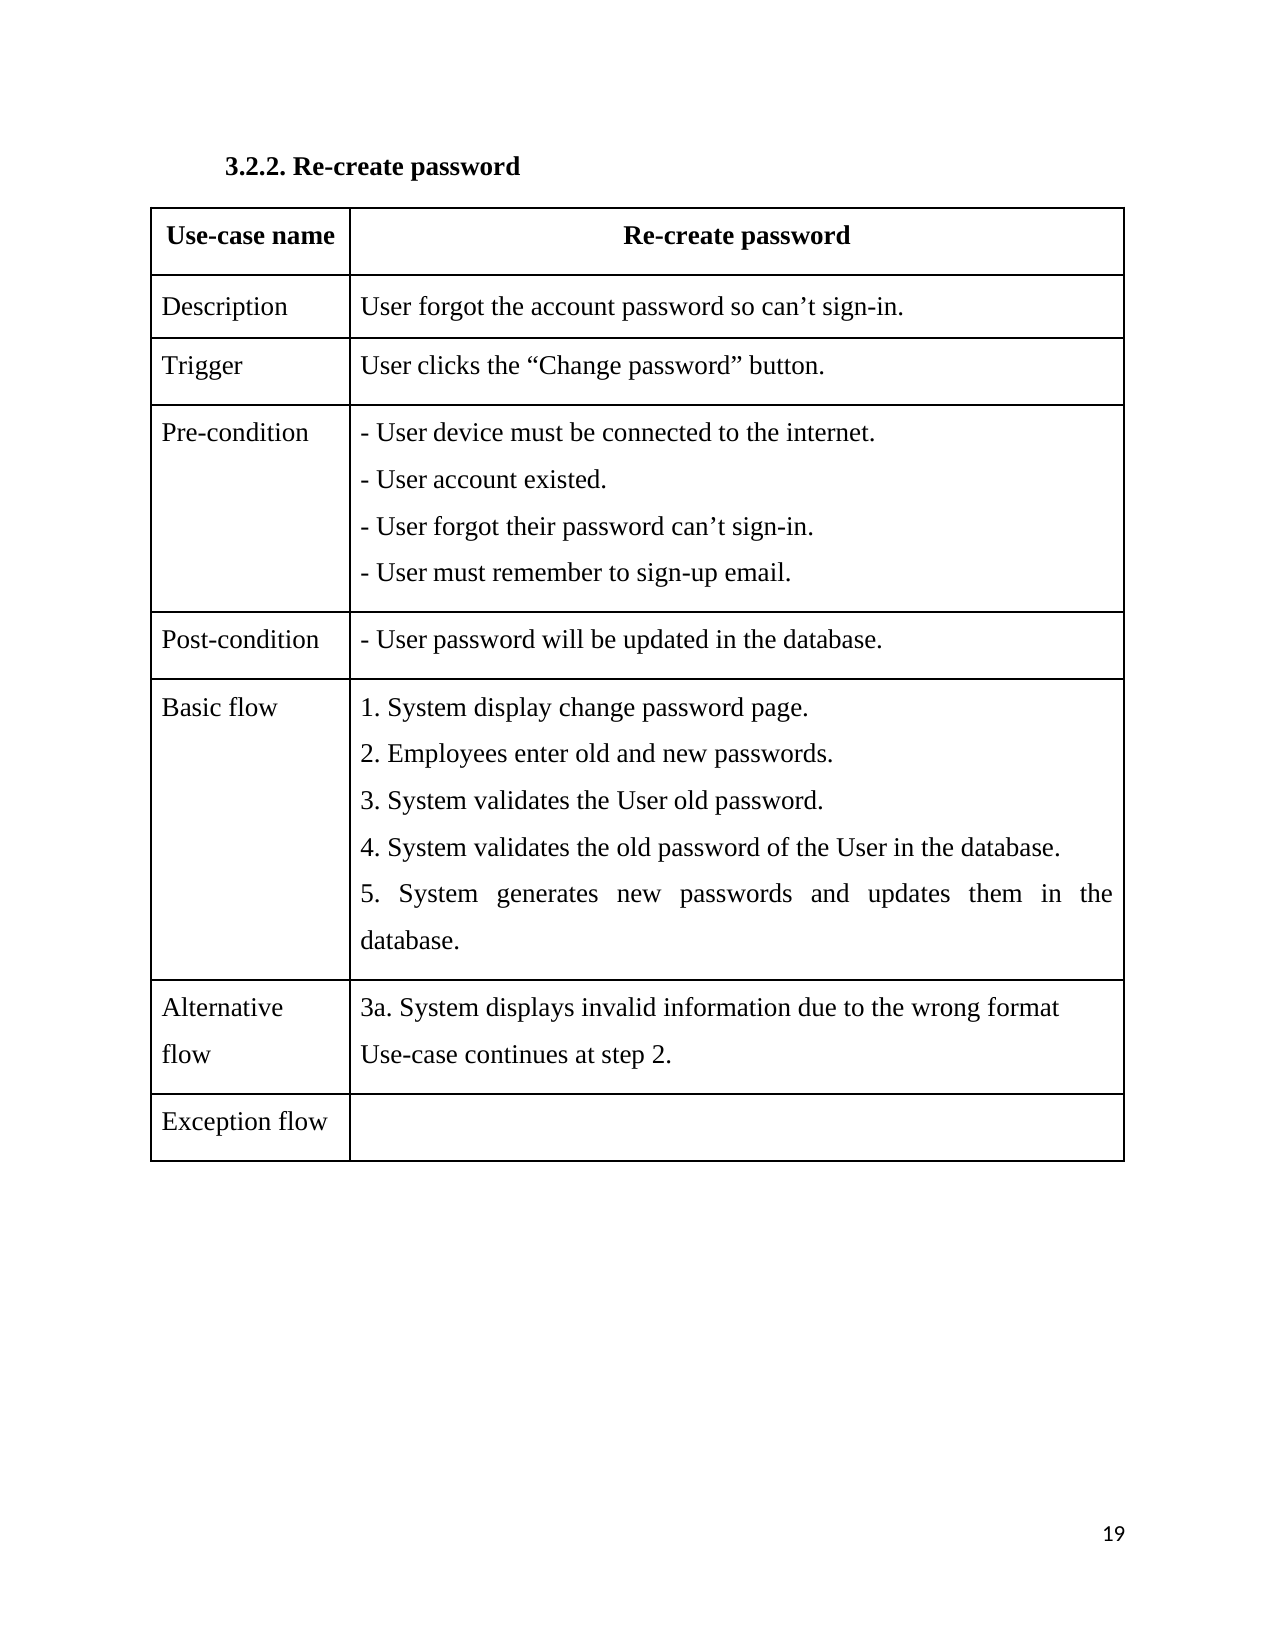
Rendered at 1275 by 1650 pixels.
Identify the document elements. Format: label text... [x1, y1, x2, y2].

table_cell User clicks the “Change password” button. [351, 339, 1123, 404]
table_cell Post-condition [152, 613, 349, 678]
table_cell Basic flow [152, 680, 349, 979]
table_cell Exception flow [152, 1095, 349, 1160]
table_cell Description [152, 276, 349, 337]
table_cell 3a. System displays invalid information due to the wrong format Use-case continues at step 2. [351, 981, 1123, 1092]
table_cell User forgot the account password so can’t sign-in. [351, 276, 1123, 337]
text 3.2.2. Re-create password [150, 150, 1125, 181]
table_header Re-create password [351, 209, 1123, 274]
table_cell Trigger [152, 339, 349, 404]
table_cell - User device must be connected to the internet. - User account existed. - User forgot their password can’t sign-in. - User must remember to sign-up email. [351, 406, 1123, 611]
table_cell [351, 1095, 1123, 1160]
table_cell - User password will be updated in the database. [351, 613, 1123, 678]
table_cell Pre-condition [152, 406, 349, 611]
table_cell Alternative flow [152, 981, 349, 1092]
table_header Use-case name [152, 209, 349, 274]
table_cell 1. System display change password page. 2. Employees enter old and new passwords. 3. System validates the User old password. 4. System validates the old password of the User in the database. 5. System generates new passwords and updates them in the database. [351, 680, 1123, 979]
